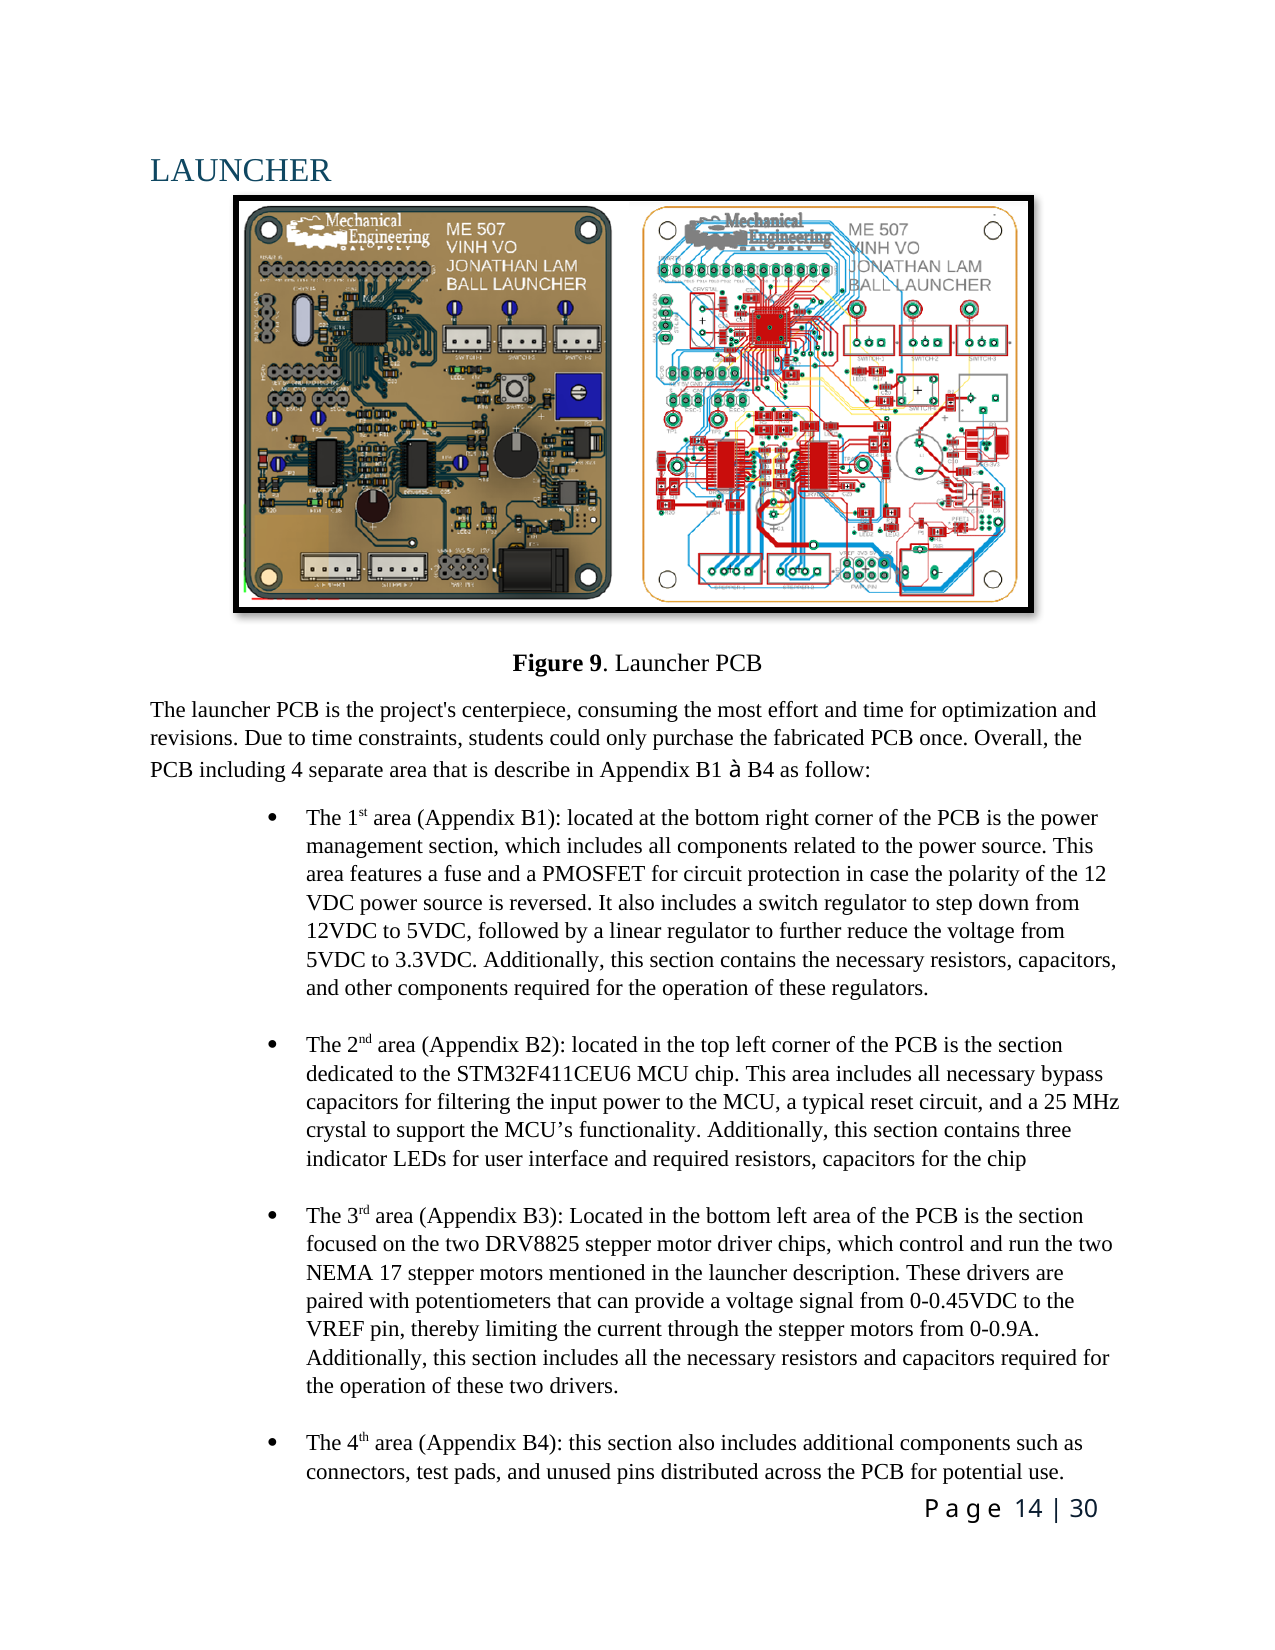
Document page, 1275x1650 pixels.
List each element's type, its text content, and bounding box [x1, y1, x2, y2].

list The 1st area (Appendix B1): located at the bottom right corner of the PCB is the power management section, which includes all components related to the power source. This area features a fuse and a PMOSFET for circuit protection in case the polarity of the 12 VDC power source is reversed. It also includes a switch regulator to step down from 12VDC to 5VDC, followed by a linear regulator to further reduce the voltage from 5VDC to 3.3VDC. Additionally, this section contains the necessary resistors, capacitors, and other components required for the operation of these regulators. [268, 804, 1125, 1001]
picture [239, 201, 1028, 607]
subtitle LAUNCHER [150, 150, 1125, 188]
list The 2nd area (Appendix B2): located in the top left corner of the PCB is the section dedicated to the STM32F411CEU6 MCU chip. This area includes all necessary bypass capacitors for filtering the input power to the MCU, a typical reset circuit, and a 25 MHz crystal to support the MCU’s functionality. Additionally, this section contains three indicator LEDs for user interface and required resistors, capacitors for the chip [268, 1031, 1125, 1171]
list The 3rd area (Appendix B3): Located in the bottom left area of the PCB is the section focused on the two DRV8825 stepper motor driver chips, which control and run the two NEMA 17 stepper motors mentioned in the launcher description. These drivers are paired with potentiometers that can provide a voltage signal from 0-0.45VDC to the VREF pin, thereby limiting the current through the stepper motors from 0-0.9A. Additionally, this section includes all the necessary resistors and capacitors required for the operation of these two drivers. [268, 1202, 1125, 1399]
text The launcher PCB is the project's centerpiece, consuming the most effort and time for optimization and revisions. Due to time constraints, students could only purchase the fabricated PCB once. Overall, the PCB including 4 separate area that is describe in Appendix B1 à B4 as follow: [150, 696, 1125, 784]
text Figure 9. Launcher PCB [150, 648, 1125, 677]
list The 4th area (Appendix B4): this section also includes additional components such as connectors, test pads, and unused pins distributed across the PCB for potential use. [268, 1429, 1125, 1484]
